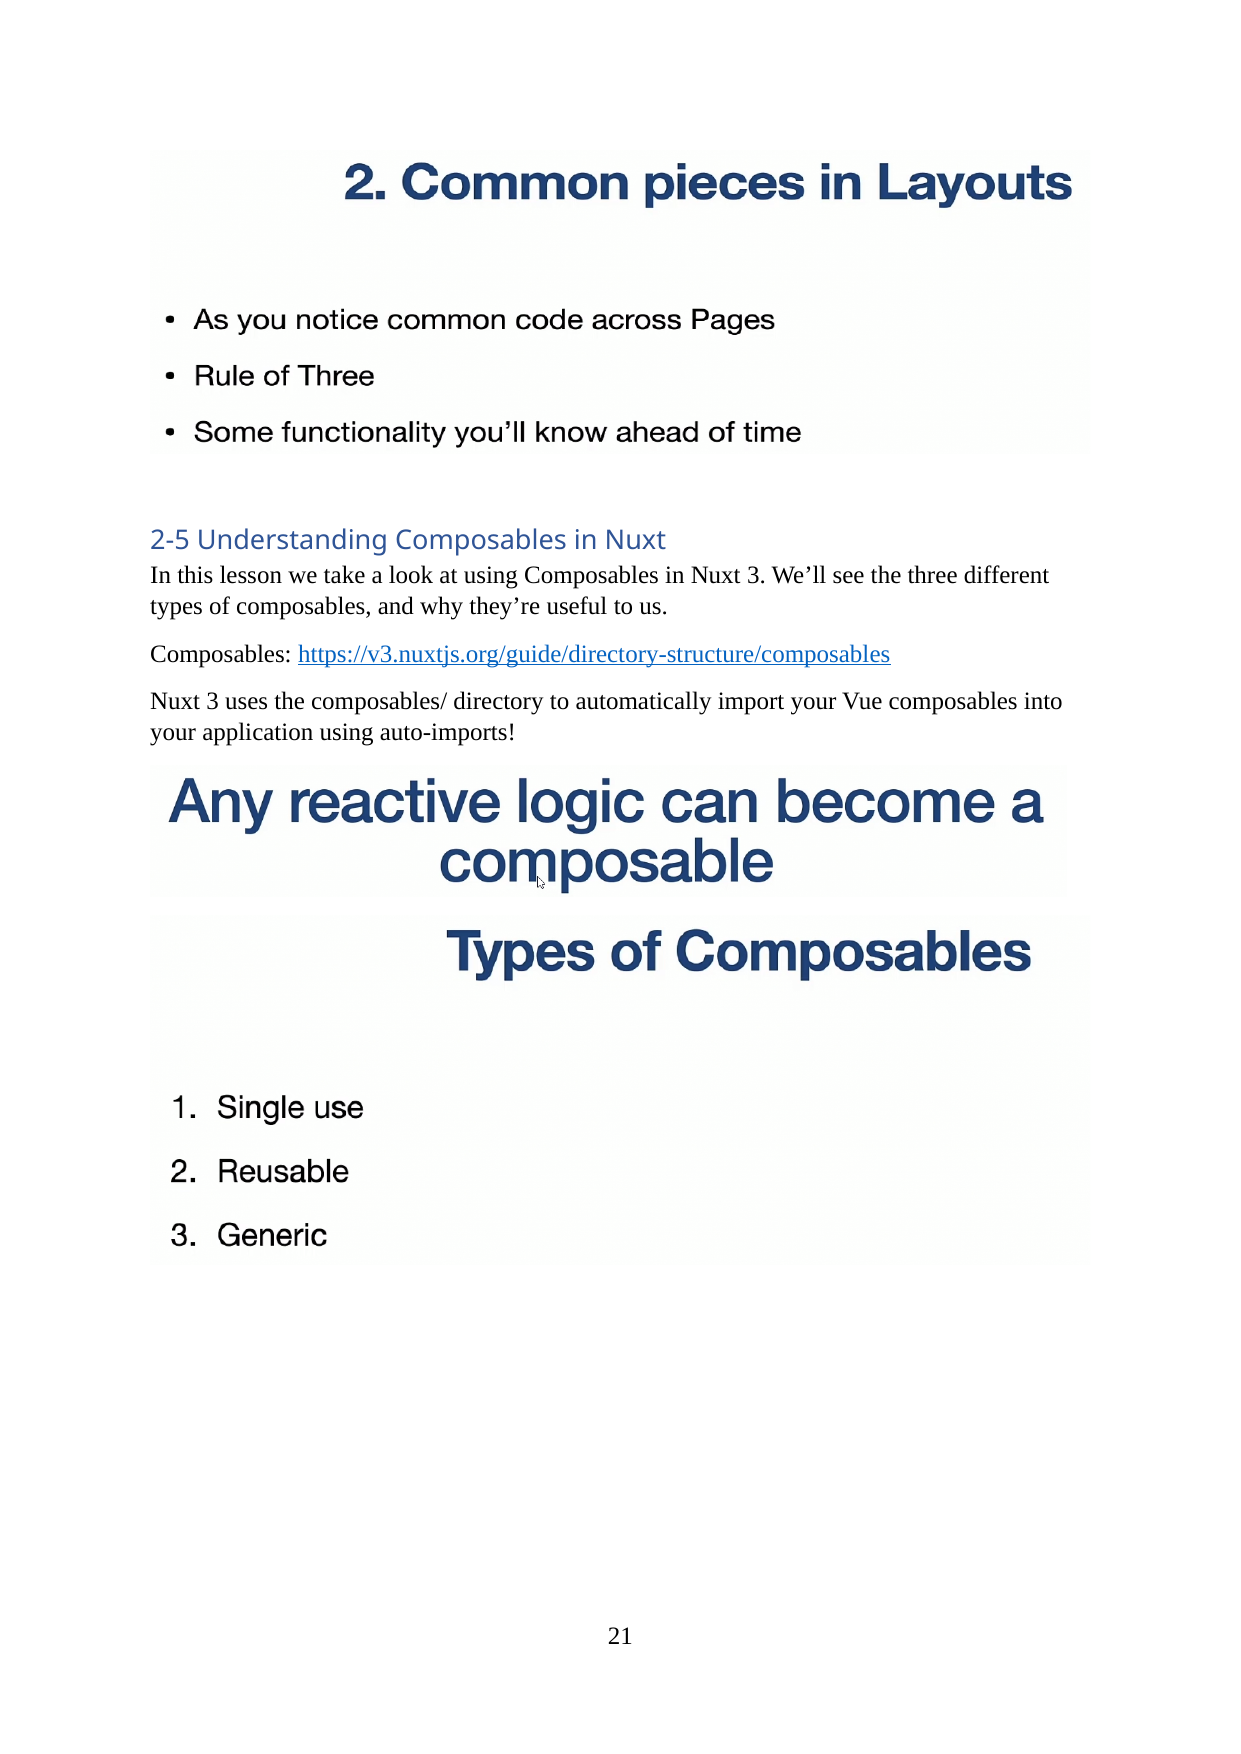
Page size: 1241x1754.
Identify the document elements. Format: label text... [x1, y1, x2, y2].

picture [150, 150, 1091, 454]
text Composables: https://v3.nuxtjs.org/guide/directory-structure/composables [150, 639, 1090, 667]
picture [150, 915, 1091, 1265]
text In this lesson we take a look at using Composables in Nuxt 3. We’ll see the three different types of composables, and why they’re useful to us. [150, 560, 1090, 620]
subtitle 2-5 Understanding Composables in Nuxt [150, 520, 1090, 557]
picture [150, 765, 1067, 897]
text Nuxt 3 uses the composables/ directory to automatically import your Vue composables into your application using auto-imports! [150, 686, 1090, 746]
